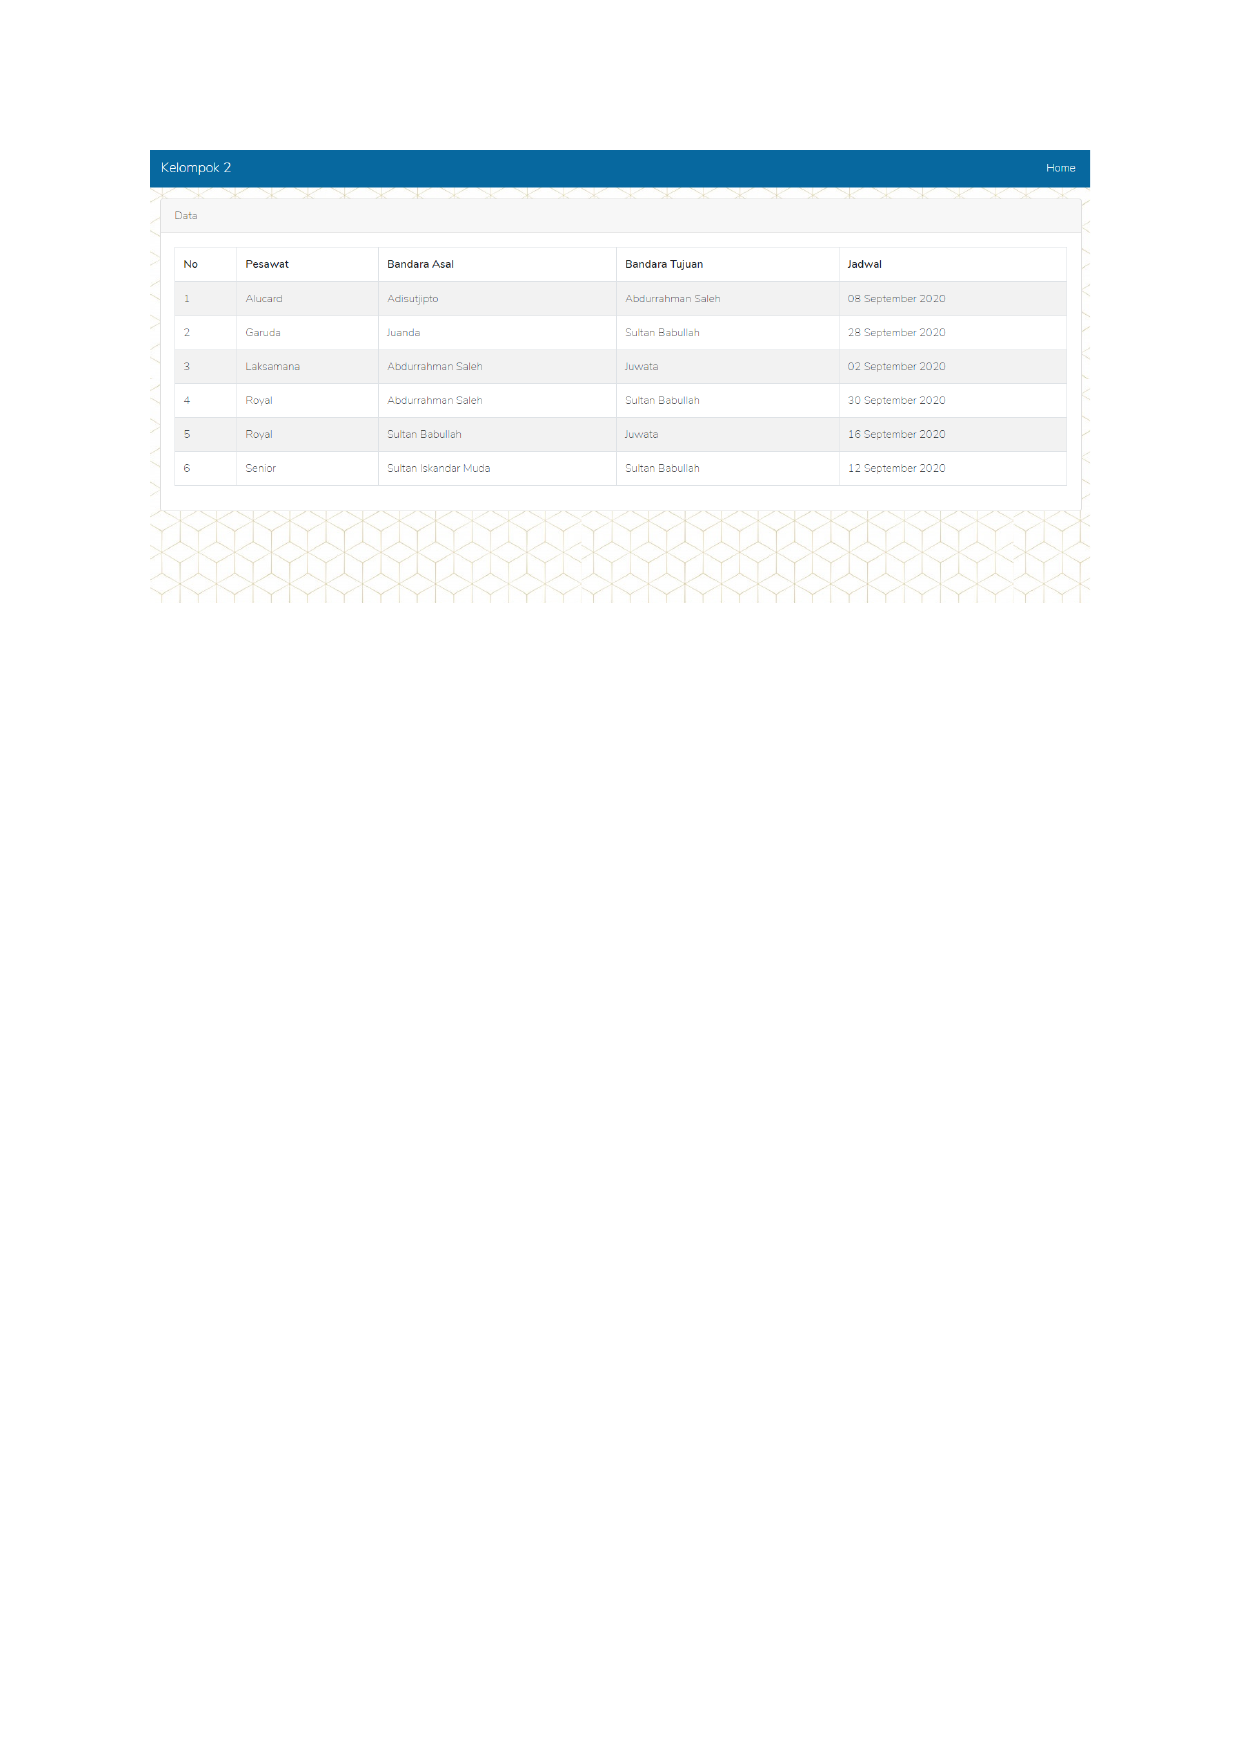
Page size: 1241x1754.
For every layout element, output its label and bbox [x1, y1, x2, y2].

picture [150, 150, 1091, 603]
